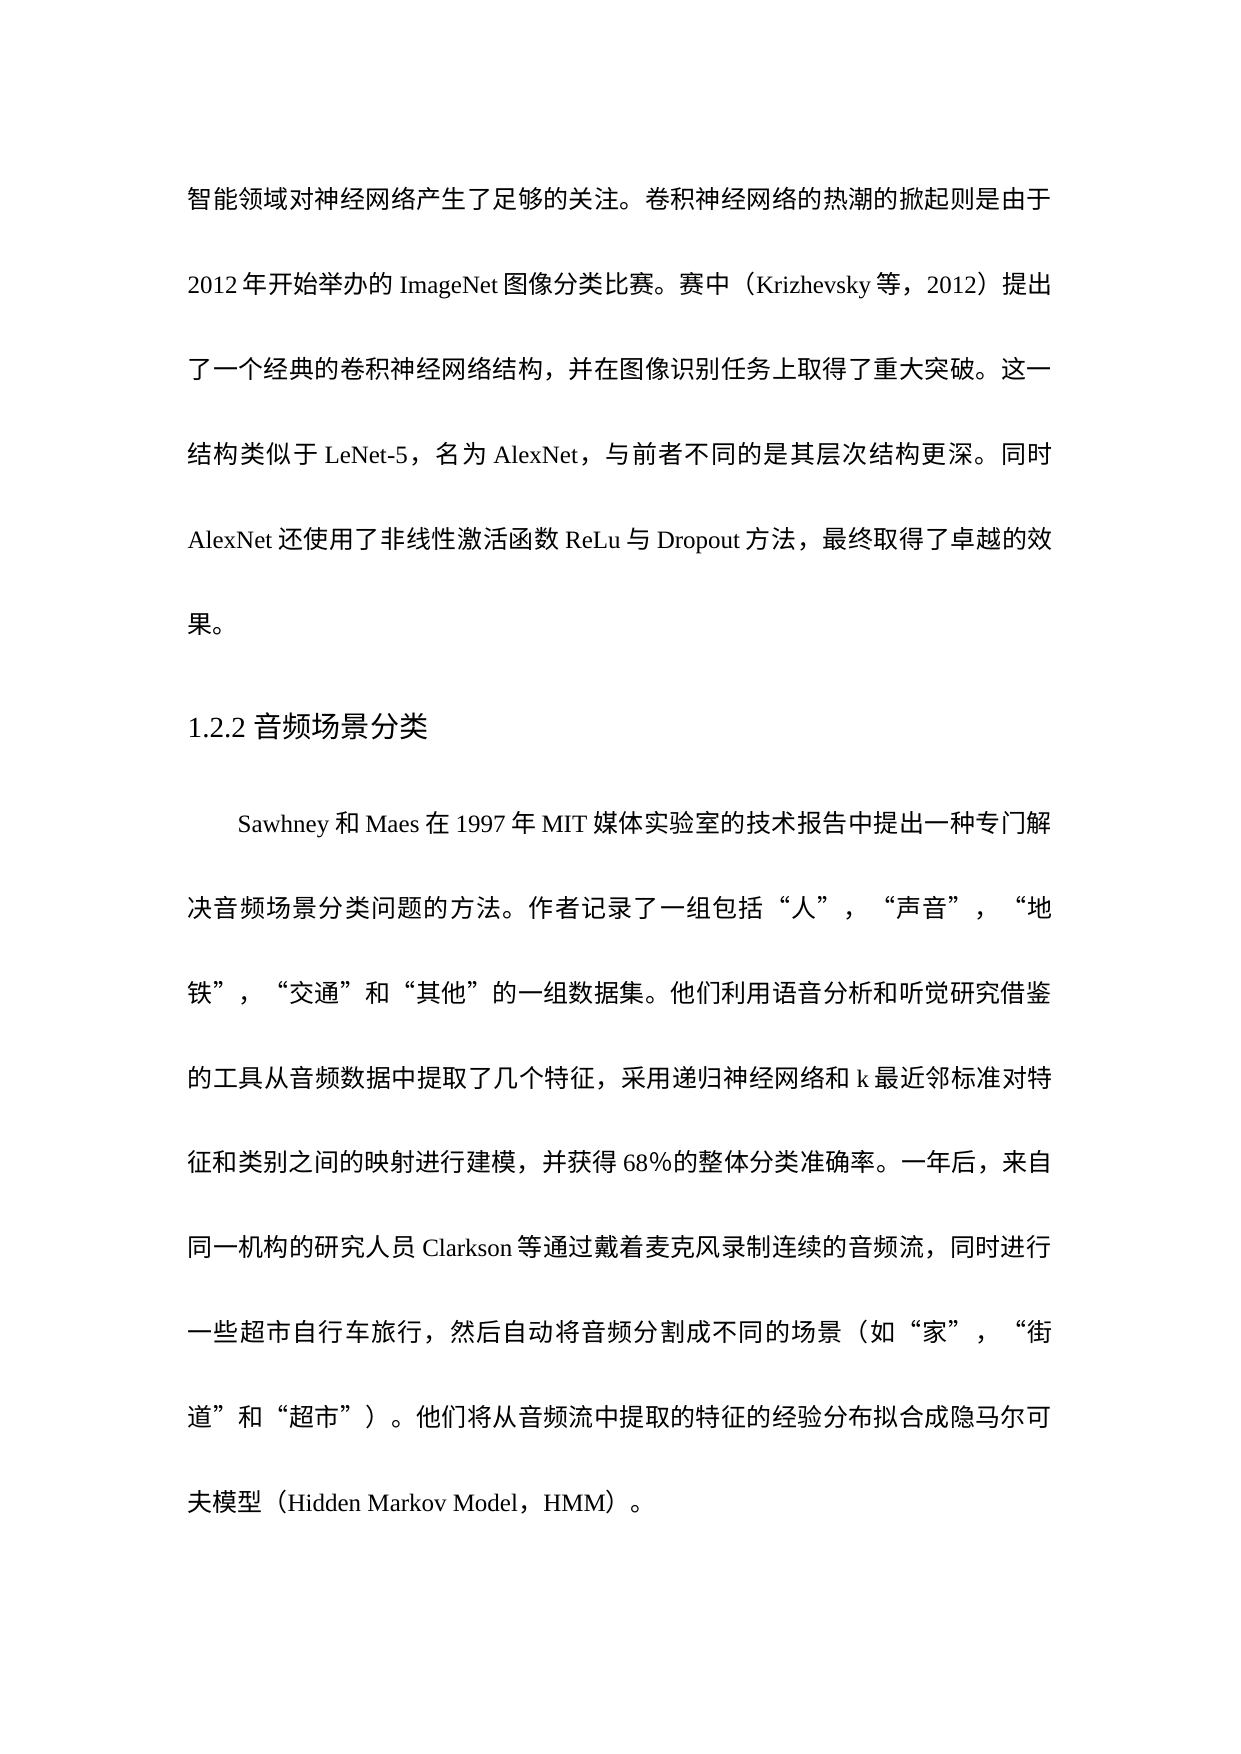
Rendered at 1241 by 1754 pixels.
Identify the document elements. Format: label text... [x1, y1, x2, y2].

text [187, 164, 1053, 656]
text Sawhney和Maes在1997年MIT媒体实验室的技术报告中提出一种专门解决音频场景分类问题的方法。作者记录了一组包括“人”，“声音”，“地铁”，“交通”和“其他”的一组数据集。他们利用语音分析和听觉研究借鉴的工具从音频数据中提取了几个特征，采用递归神经网络和k最近邻标准对特征和类别之间的映射进行建模，并获得68％的整体分类准确率。一年后，来自同一机构的研究人员Clarkson等通过戴着麦克风录制连续的音频流，同时进行一些超市自行车旅行，然后自动将音频分割成不同的场景（如“家”，“街道”和“超市”）。他们将从音频流中提取的特征的经验分布拟合成隐马尔可夫模型（Hidden Markov Model，HMM）。 [187, 787, 1053, 1534]
subtitle 1.2.2 音频场景分类 [187, 690, 1053, 758]
